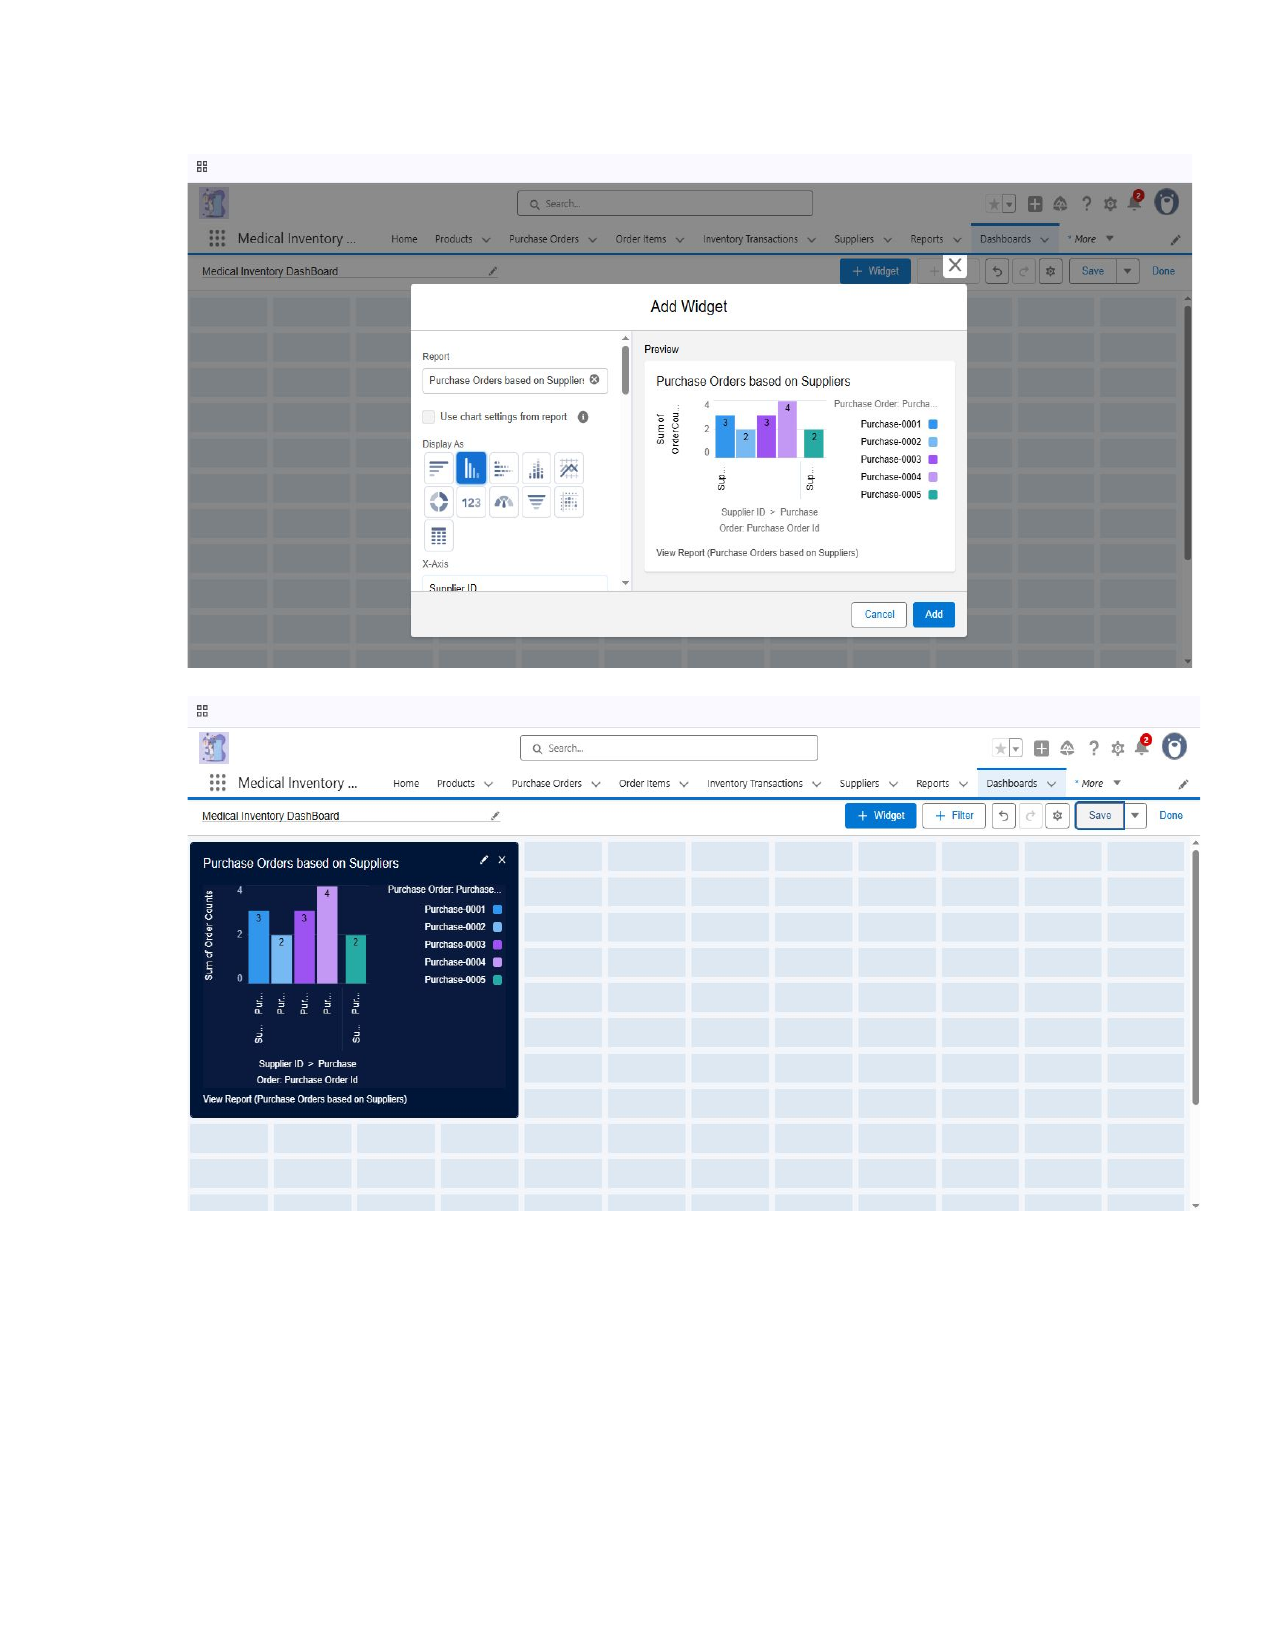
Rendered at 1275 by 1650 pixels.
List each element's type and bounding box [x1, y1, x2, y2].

picture [187, 696, 1200, 1211]
picture [187, 154, 1193, 668]
